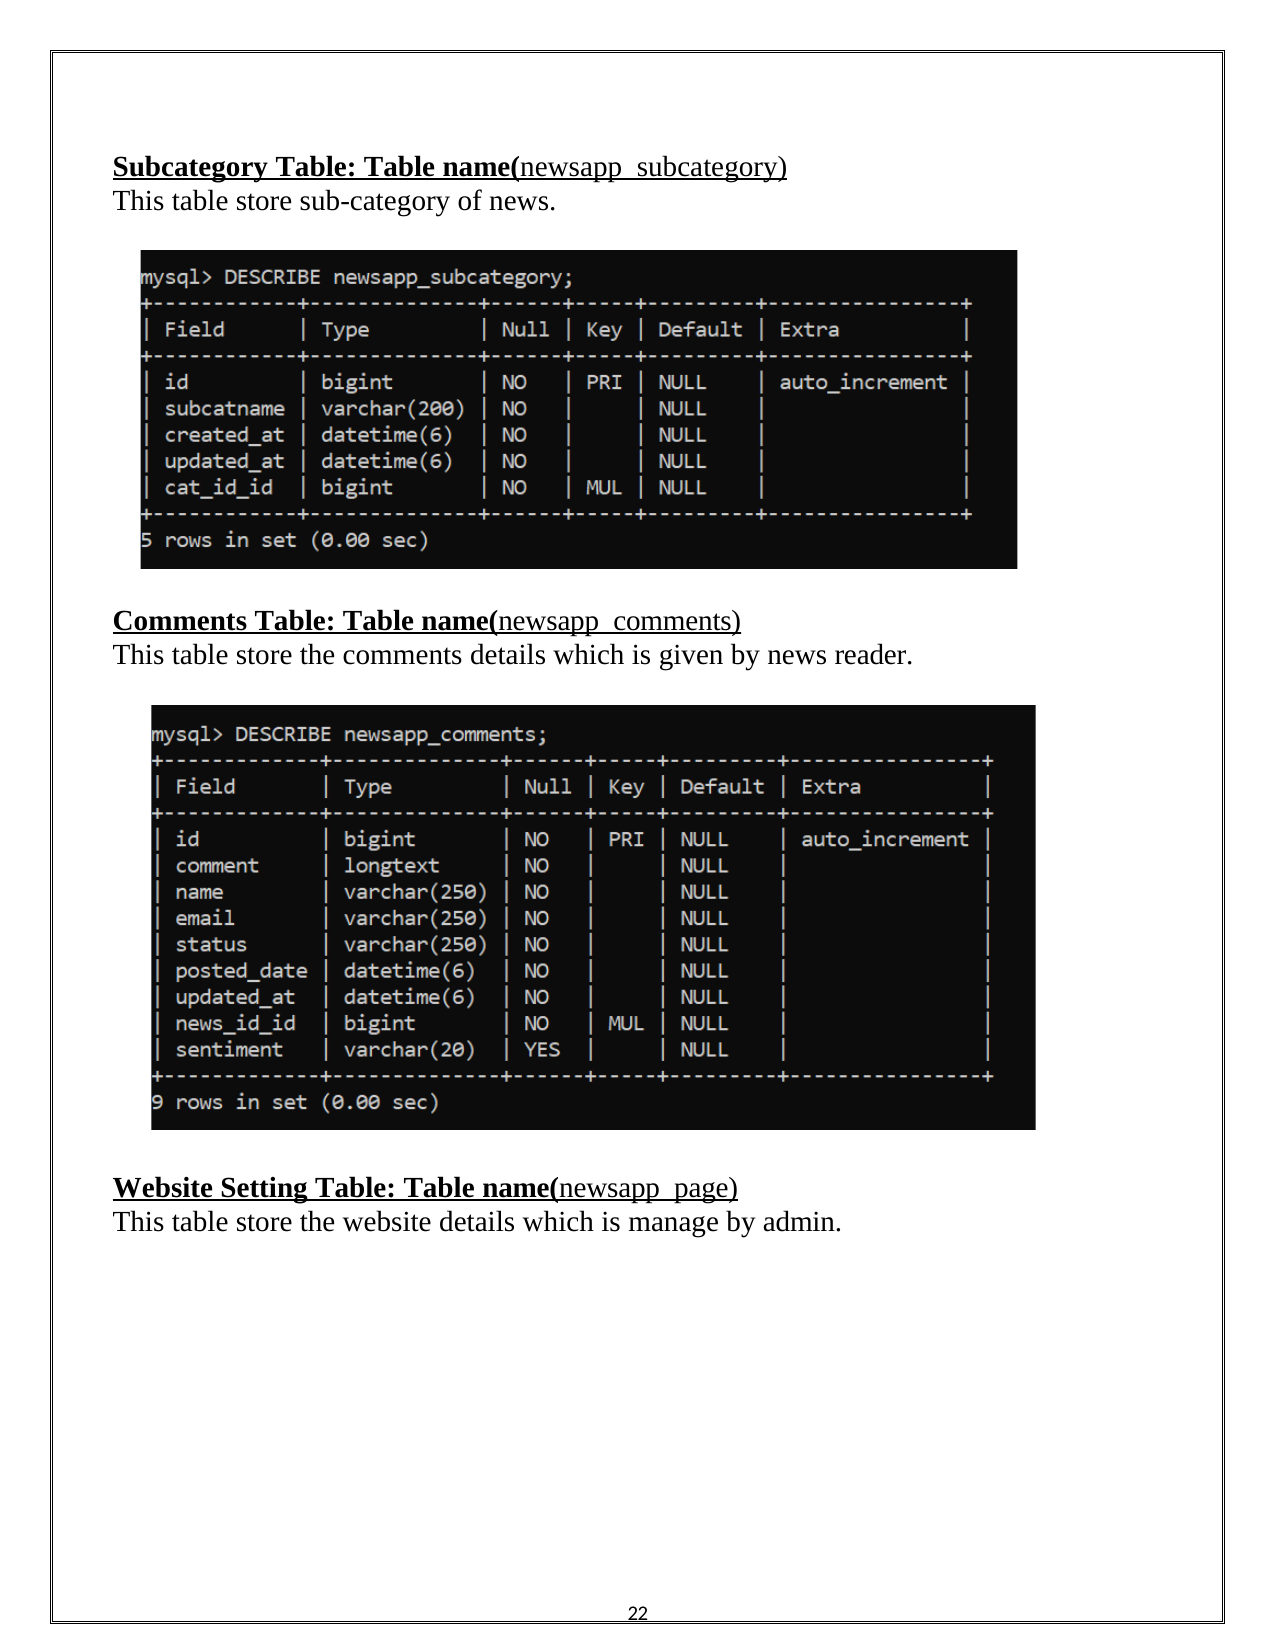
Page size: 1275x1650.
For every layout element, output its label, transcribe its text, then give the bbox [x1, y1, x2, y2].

text Comments Table: Table name(newsapp_comments) [112, 603, 1162, 637]
text This table store the comments details which is given by news reader. [112, 637, 1162, 671]
text This table store the website details which is manage by admin. [112, 1204, 1162, 1238]
picture [151, 705, 1036, 1130]
text Website Setting Table: Table name(newsapp_page) [112, 1171, 1162, 1204]
picture [140, 250, 1018, 569]
text Subcategory Table: Table name(newsapp_subcategory) This table store sub-category of news. [112, 149, 807, 216]
